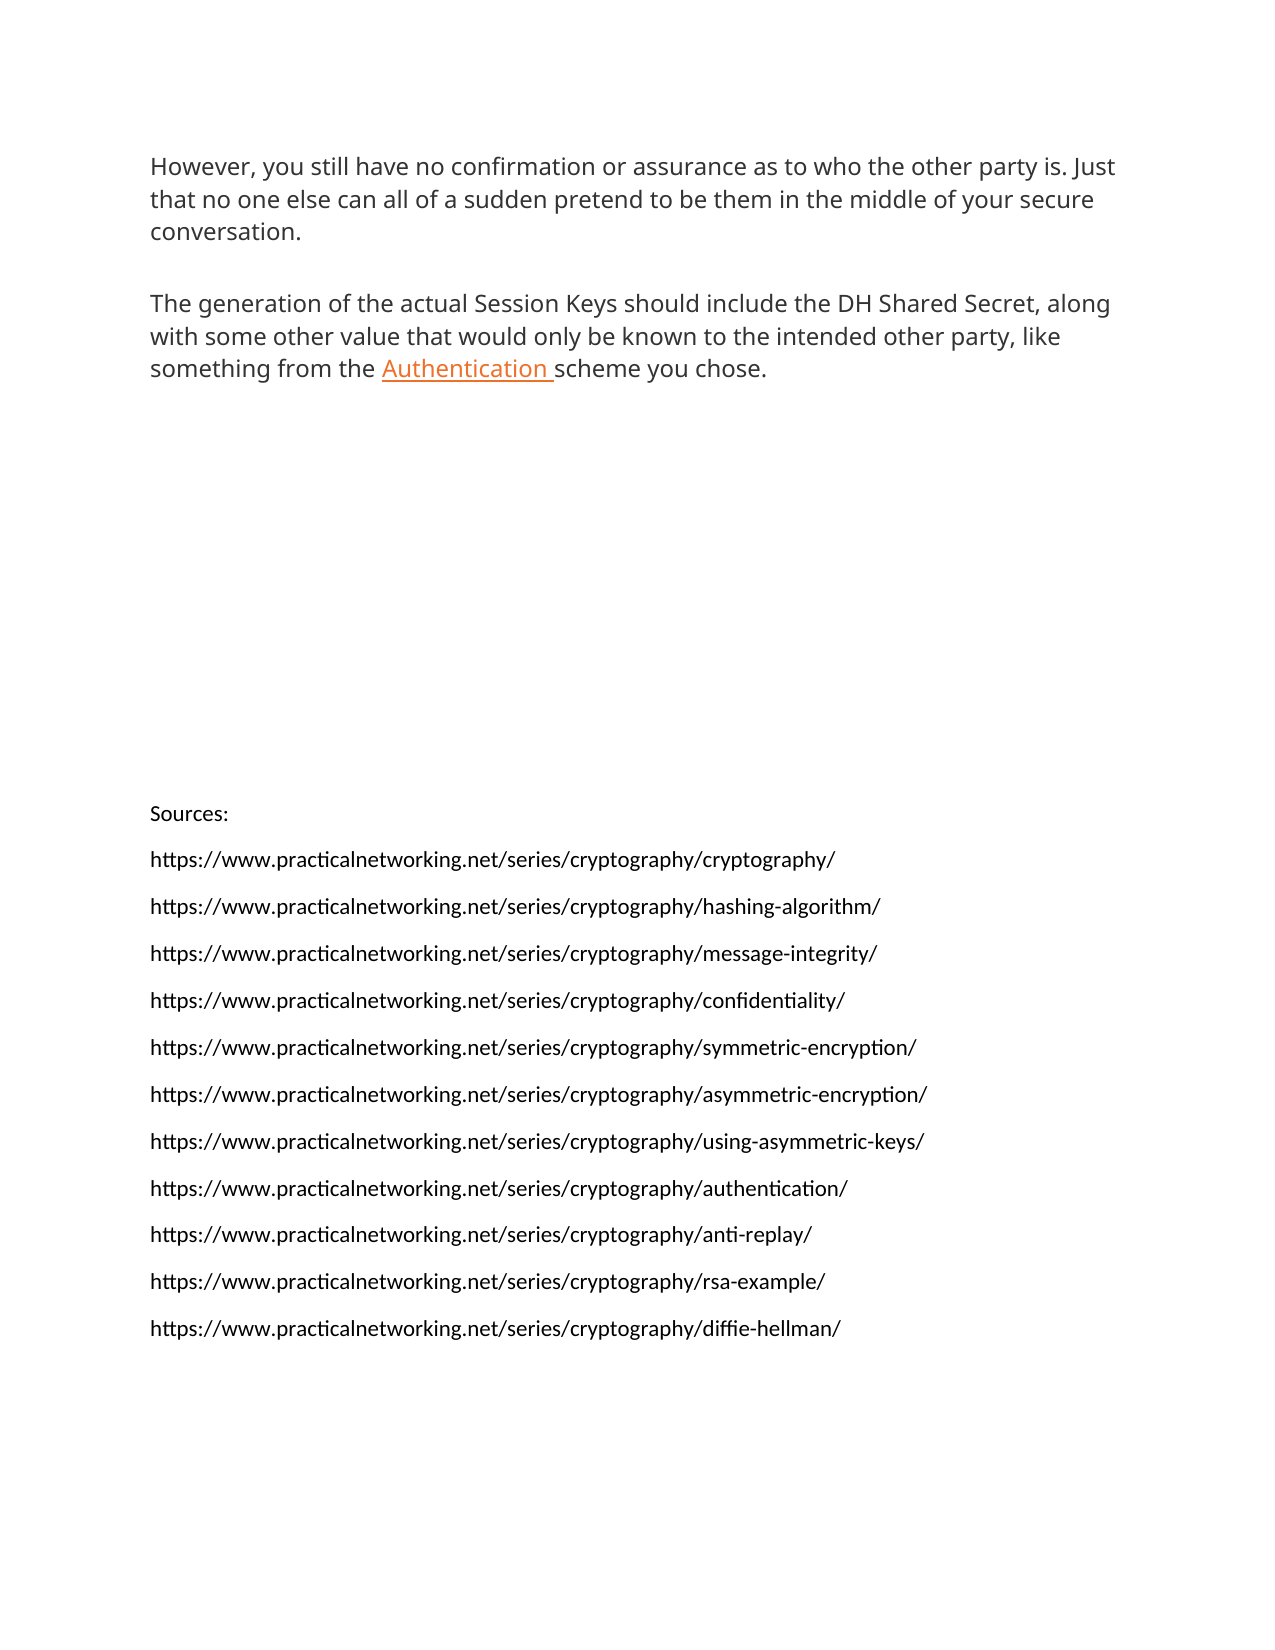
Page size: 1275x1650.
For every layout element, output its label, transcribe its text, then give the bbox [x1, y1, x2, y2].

text The generation of the actual Session Keys should include the DH Shared Secret, along with some other value that would only be known to the intended other party, like something from the Authentication scheme you chose. [150, 287, 1125, 385]
text https://www.practicalnetworking.net/series/cryptography/message-integrity/ [150, 939, 1125, 967]
text https://www.practicalnetworking.net/series/cryptography/cryptography/ [150, 846, 1125, 874]
text https://www.practicalnetworking.net/series/cryptography/diffie-hellman/ [150, 1314, 1125, 1342]
text Sources: [150, 799, 1125, 827]
text https://www.practicalnetworking.net/series/cryptography/authentication/ [150, 1174, 1125, 1202]
text https://www.practicalnetworking.net/series/cryptography/confidentiality/ [150, 986, 1125, 1014]
text https://www.practicalnetworking.net/series/cryptography/asymmetric-encryption/ [150, 1080, 1125, 1108]
text https://www.practicalnetworking.net/series/cryptography/rsa-example/ [150, 1267, 1125, 1296]
text https://www.practicalnetworking.net/series/cryptography/hashing-algorithm/ [150, 892, 1125, 921]
text https://www.practicalnetworking.net/series/cryptography/symmetric-encryption/ [150, 1033, 1125, 1061]
text However, you still have no confirmation or assurance as to who the other party is. Just that no one else can all of a sudden pretend to be them in the middle of your secure conversation. [150, 150, 1125, 248]
text https://www.practicalnetworking.net/series/cryptography/anti-replay/ [150, 1221, 1125, 1249]
text https://www.practicalnetworking.net/series/cryptography/using-asymmetric-keys/ [150, 1127, 1125, 1155]
